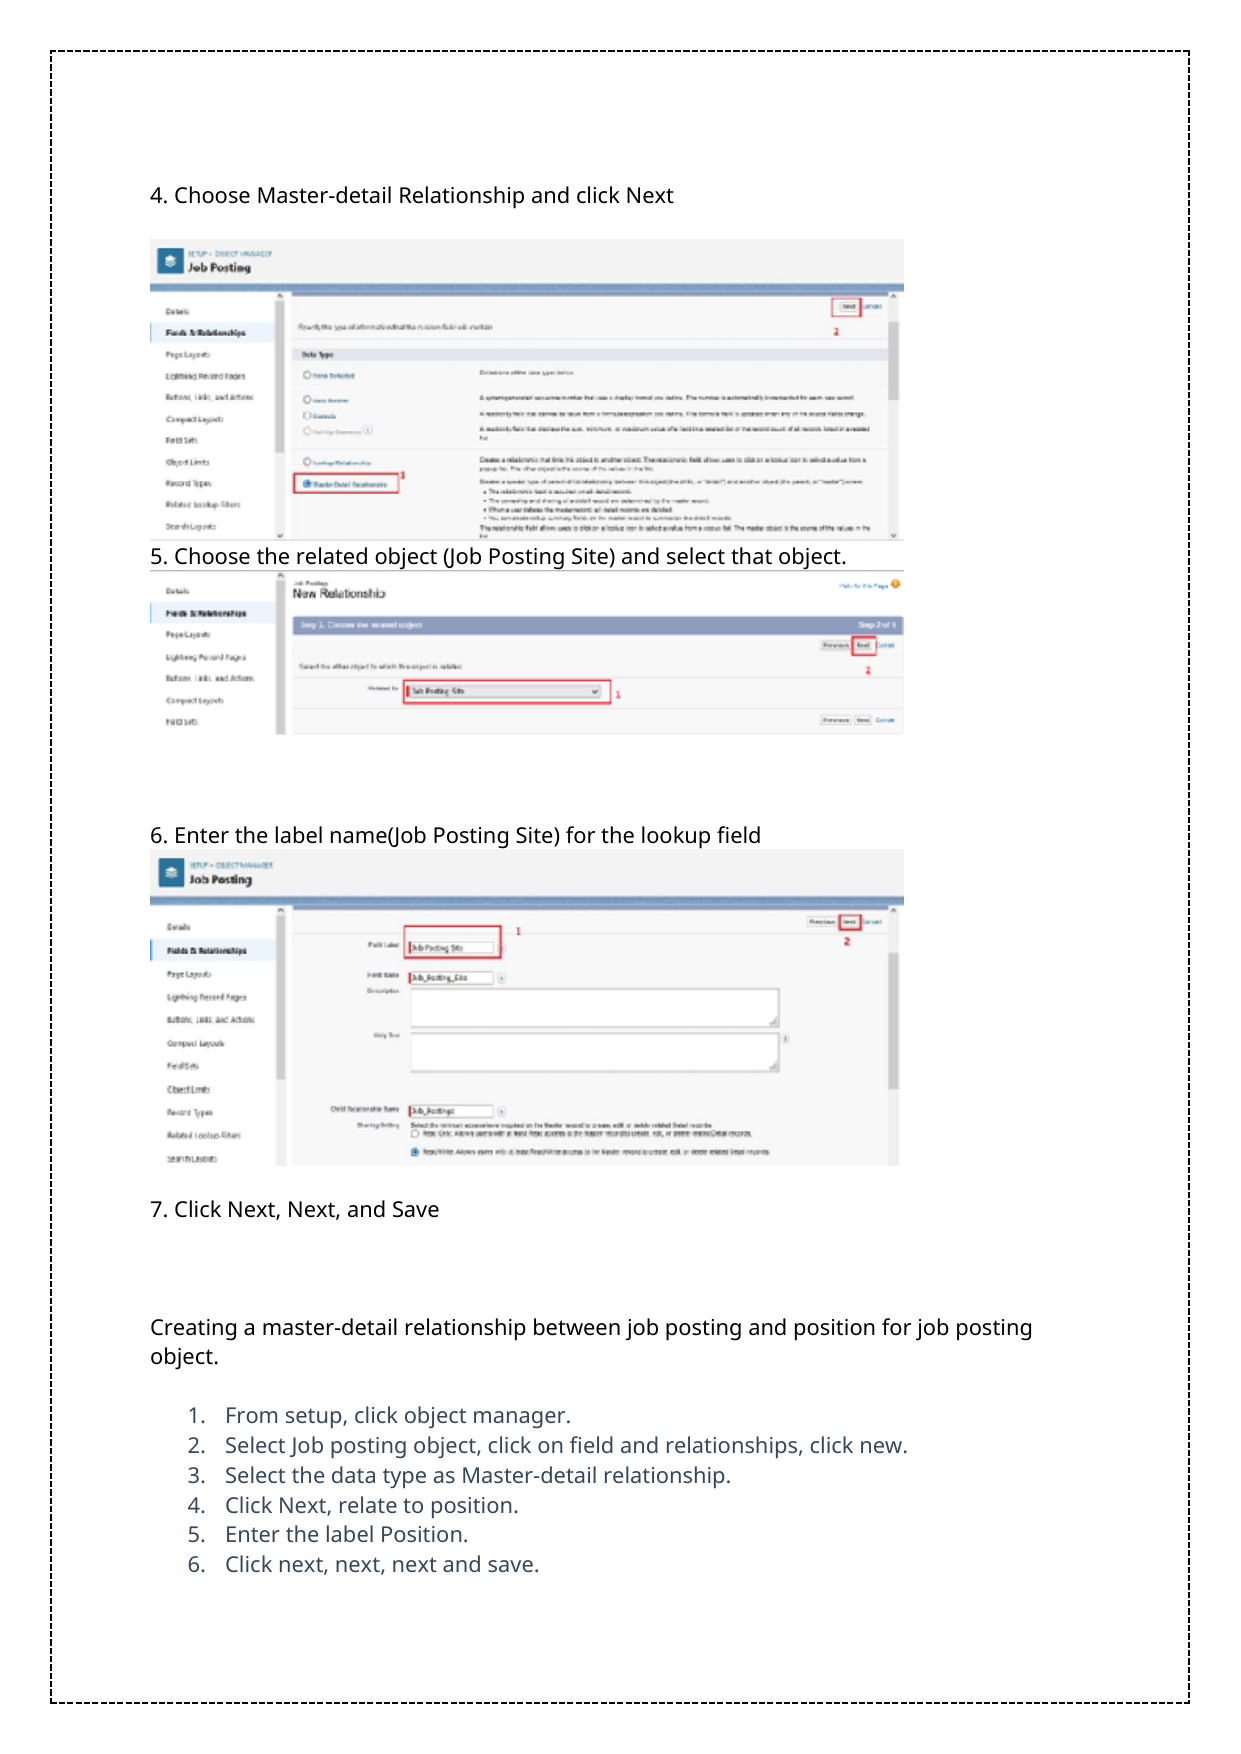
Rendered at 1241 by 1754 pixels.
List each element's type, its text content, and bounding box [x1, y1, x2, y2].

list Click next, next, next and save. [187, 1549, 1090, 1579]
picture [150, 239, 904, 541]
picture [150, 570, 904, 735]
text 7. Click Next, Next, and Save [150, 1194, 1090, 1252]
list Enter the label Position. [187, 1519, 1090, 1549]
text Creating a master-detail relationship between job posting and position for job posting object. [150, 1311, 1090, 1371]
picture [150, 849, 904, 1166]
list Select the data type as Master-detail relationship. [187, 1460, 1090, 1489]
list Click Next, relate to position. [187, 1489, 1090, 1519]
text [150, 150, 1090, 209]
list From setup, click object manager. [187, 1400, 1090, 1430]
list Select Job posting object, click on field and relationships, click new. [187, 1430, 1090, 1460]
